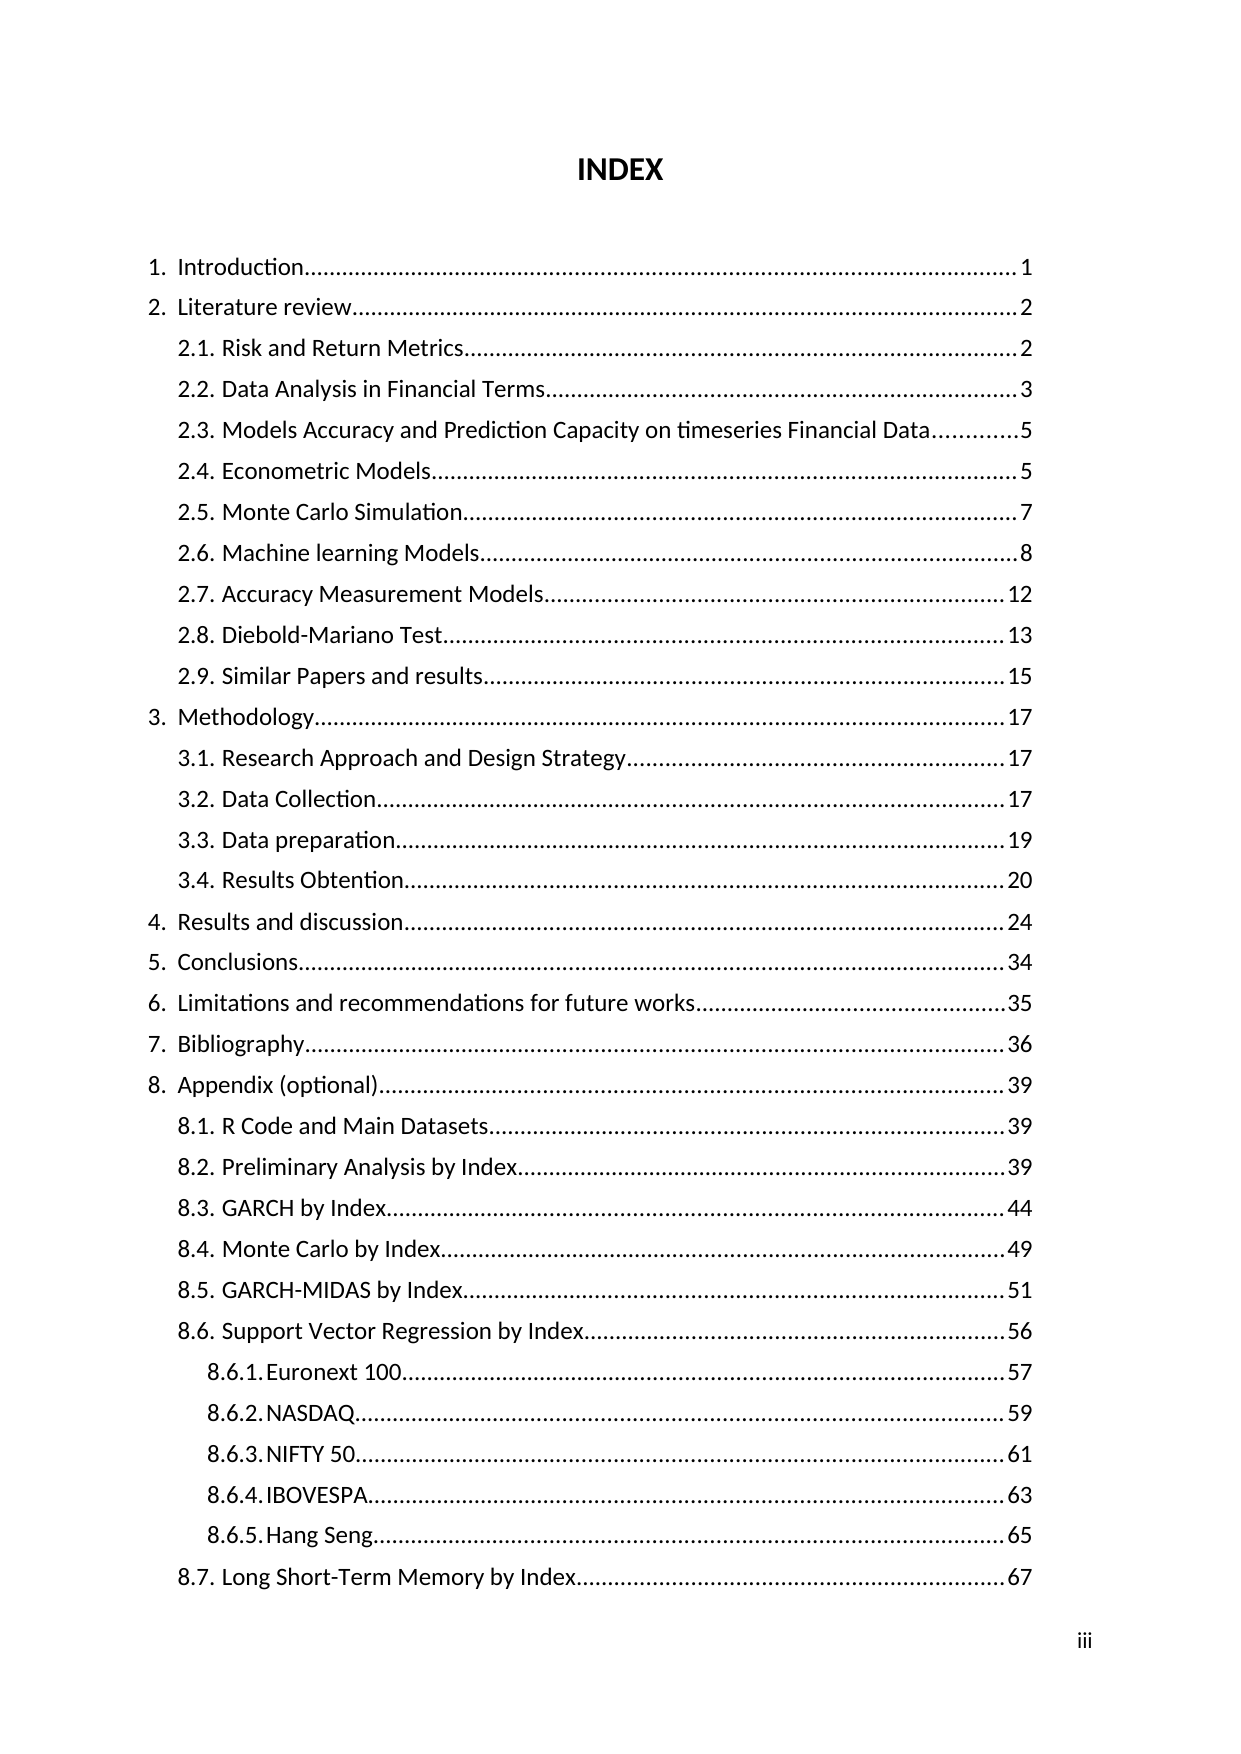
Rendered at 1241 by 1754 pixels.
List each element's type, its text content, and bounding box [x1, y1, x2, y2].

text 8.6. Support Vector Regression by Index 56 [148, 1315, 1092, 1346]
text INDEX [148, 148, 1092, 188]
text 4. Results and discussion 24 [148, 906, 1092, 936]
text 3.1. Research Approach and Design Strategy 17 [148, 742, 1092, 772]
text 7. Bibliography 36 [148, 1028, 1092, 1059]
text 8.4. Monte Carlo by Index 49 [148, 1233, 1092, 1264]
text 3. Methodology 17 [148, 701, 1092, 731]
text 2.2. Data Analysis in Financial Terms 3 [148, 373, 1092, 404]
text 8.2. Preliminary Analysis by Index 39 [148, 1151, 1092, 1182]
text 2.4. Econometric Models 5 [148, 455, 1092, 486]
text 8.6.5. Hang Seng 65 [148, 1520, 1092, 1550]
text 2.9. Similar Papers and results 15 [148, 660, 1092, 691]
text 8.5. GARCH-MIDAS by Index 51 [148, 1274, 1092, 1304]
text 8.6.1. Euronext 100 57 [148, 1356, 1092, 1386]
text 3.2. Data Collection 17 [148, 783, 1092, 813]
text 2.6. Machine learning Models 8 [148, 537, 1092, 568]
text 6. Limitations and recommendations for future works 35 [148, 987, 1092, 1018]
text 2.5. Monte Carlo Simulation 7 [148, 496, 1092, 527]
text 8.6.4. IBOVESPA 63 [148, 1479, 1092, 1509]
text 8. Appendix (optional) 39 [148, 1069, 1092, 1100]
text 2.8. Diebold-Mariano Test 13 [148, 619, 1092, 649]
text 2.1. Risk and Return Metrics 2 [148, 332, 1092, 363]
text 3.3. Data preparation 19 [148, 824, 1092, 854]
text 8.3. GARCH by Index 44 [148, 1192, 1092, 1223]
text 8.1. R Code and Main Datasets 39 [148, 1110, 1092, 1141]
text 1. Introduction 1 [148, 251, 1092, 281]
text 8.6.2. NASDAQ 59 [148, 1397, 1092, 1427]
text 2. Literature review 2 [148, 292, 1092, 322]
text 8.6.3. NIFTY 50 61 [148, 1438, 1092, 1468]
text 3.4. Results Obtention 20 [148, 865, 1092, 895]
text 8.7. Long Short-Term Memory by Index 67 [148, 1561, 1092, 1591]
text 2.3. Models Accuracy and Prediction Capacity on timeseries Financial Data 5 [148, 414, 1092, 445]
text 5. Conclusions 34 [148, 947, 1092, 977]
text 2.7. Accuracy Measurement Models 12 [148, 578, 1092, 609]
